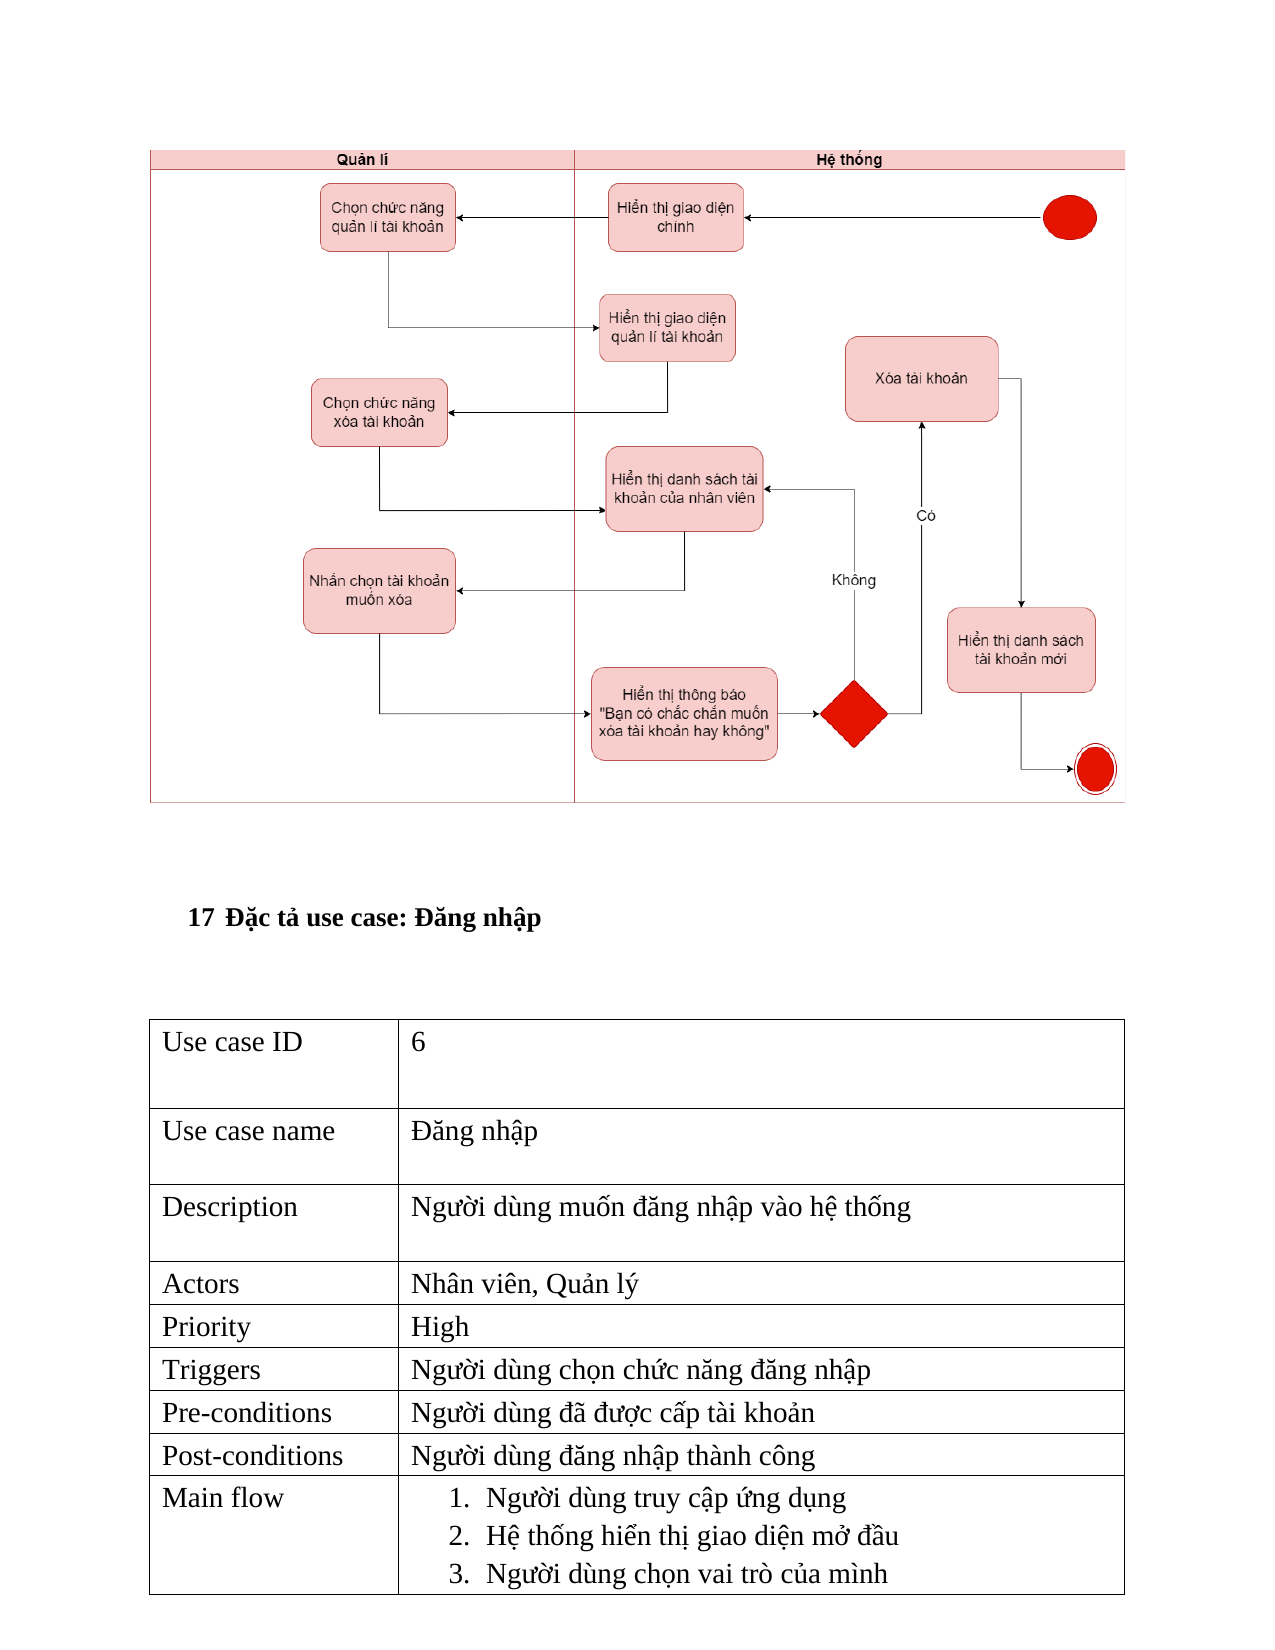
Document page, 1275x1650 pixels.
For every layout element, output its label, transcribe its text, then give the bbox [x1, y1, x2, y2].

table_cell High [399, 1305, 1124, 1347]
table_cell Người dùng muốn đăng nhập vào hệ thống [399, 1185, 1124, 1261]
list Đặc tả use case: Đăng nhập [187, 901, 1125, 932]
table_cell Main flow [150, 1476, 398, 1594]
table_cell Đăng nhập [399, 1109, 1124, 1184]
table_cell Priority [150, 1305, 398, 1347]
picture [150, 150, 1125, 803]
table_cell Người dùng chọn chức năng đăng nhập [399, 1348, 1124, 1389]
table_header Use case ID [150, 1020, 398, 1108]
table_header 6 [399, 1020, 1124, 1108]
table_cell Actors [150, 1262, 398, 1304]
table_cell Use case name [150, 1109, 398, 1184]
table_cell Người dùng đã được cấp tài khoản [399, 1391, 1124, 1432]
table_cell Post-conditions [150, 1434, 398, 1475]
table_cell Triggers [150, 1348, 398, 1389]
table_cell Pre-conditions [150, 1391, 398, 1432]
table_cell Nhân viên, Quản lý [399, 1262, 1124, 1304]
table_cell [399, 1476, 1124, 1594]
table_cell Người dùng đăng nhập thành công [399, 1434, 1124, 1475]
table_cell Description [150, 1185, 398, 1261]
